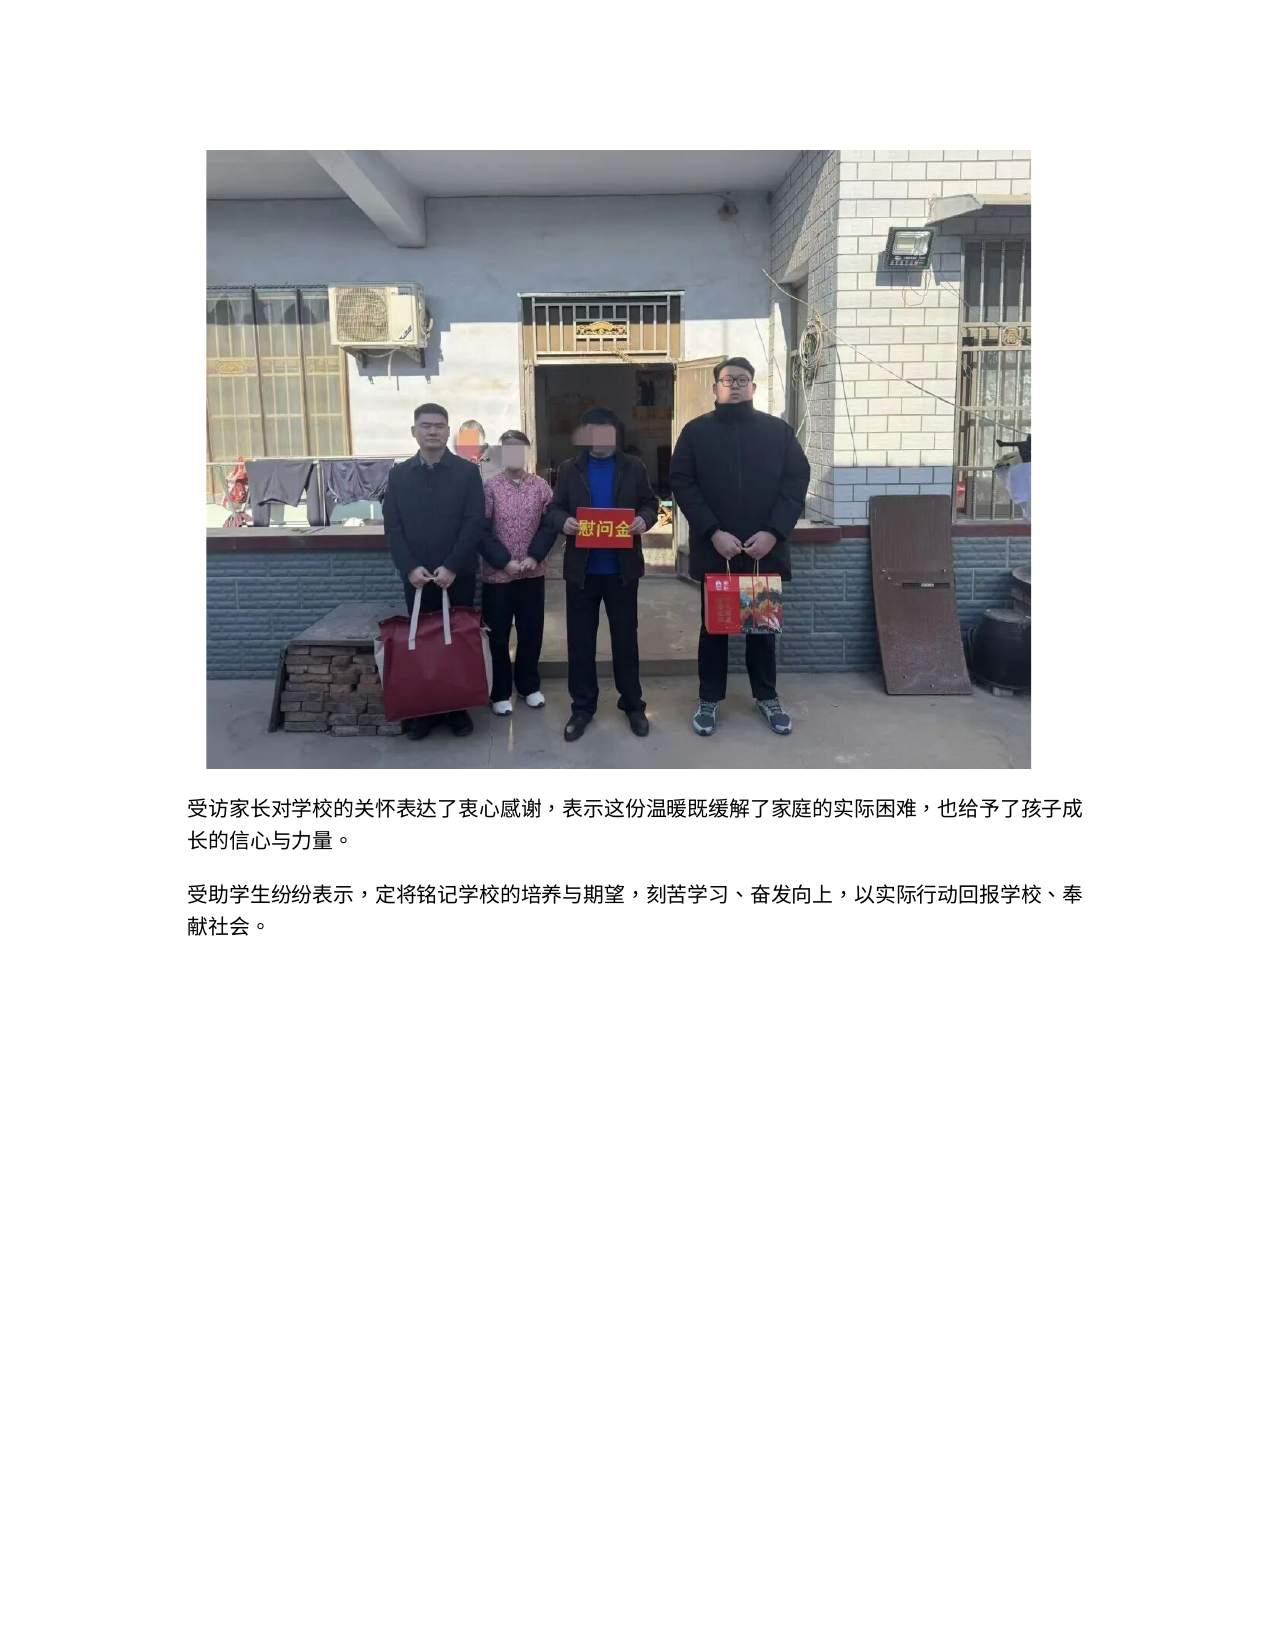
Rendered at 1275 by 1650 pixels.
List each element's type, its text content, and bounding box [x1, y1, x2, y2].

text 受访家长对学校的关怀表达了衷心感谢，表示这份温暖既缓解了家庭的实际困难，也给予了孩子成长的信心与力量。 [187, 794, 1087, 855]
picture [206, 150, 1032, 769]
text 受助学生纷纷表示，定将铭记学校的培养与期望，刻苦学习、奋发向上，以实际行动回报学校、奉献社会。 [187, 880, 1087, 941]
